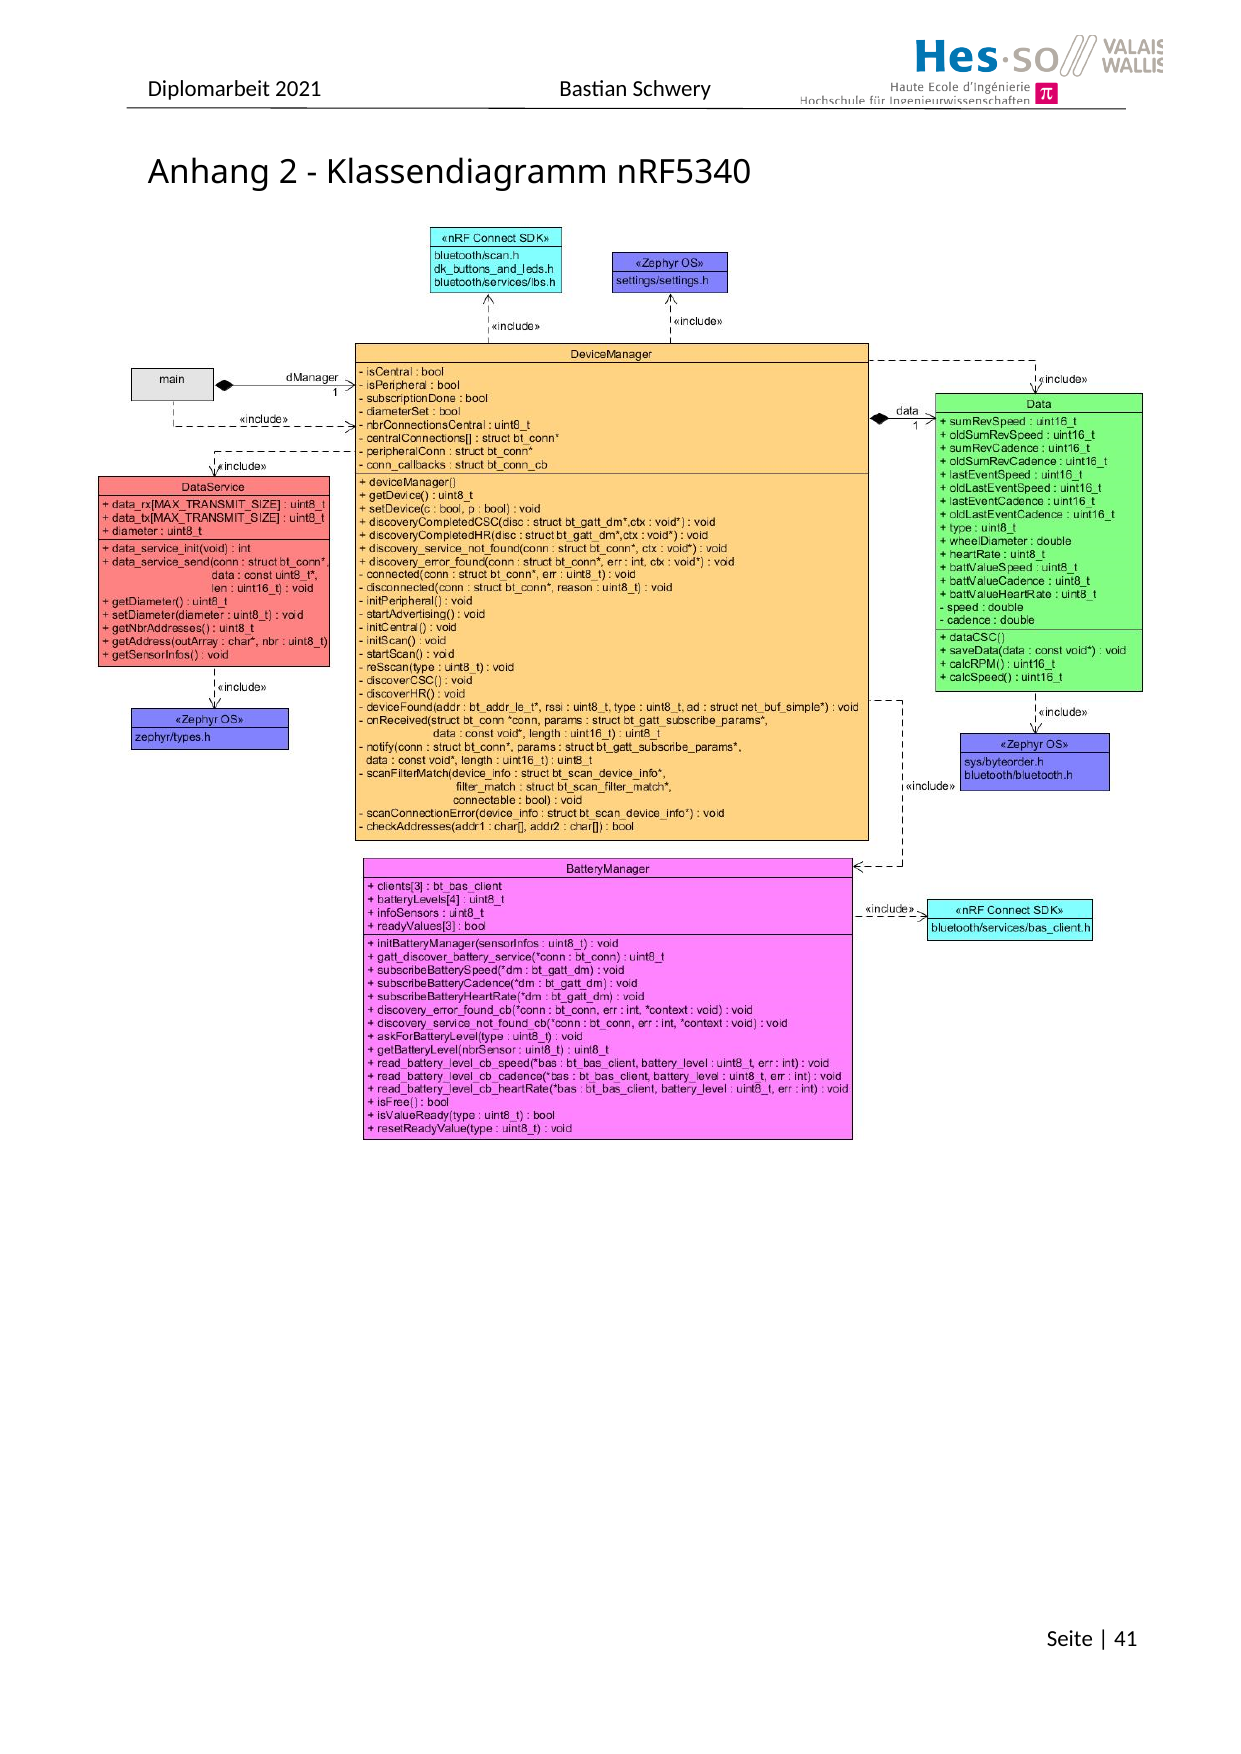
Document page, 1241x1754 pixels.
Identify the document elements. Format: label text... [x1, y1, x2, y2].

text Anhang 2 - Klassendiagramm nRF5340 [148, 148, 1137, 193]
picture [81, 210, 1159, 1156]
picture [800, 35, 1163, 104]
